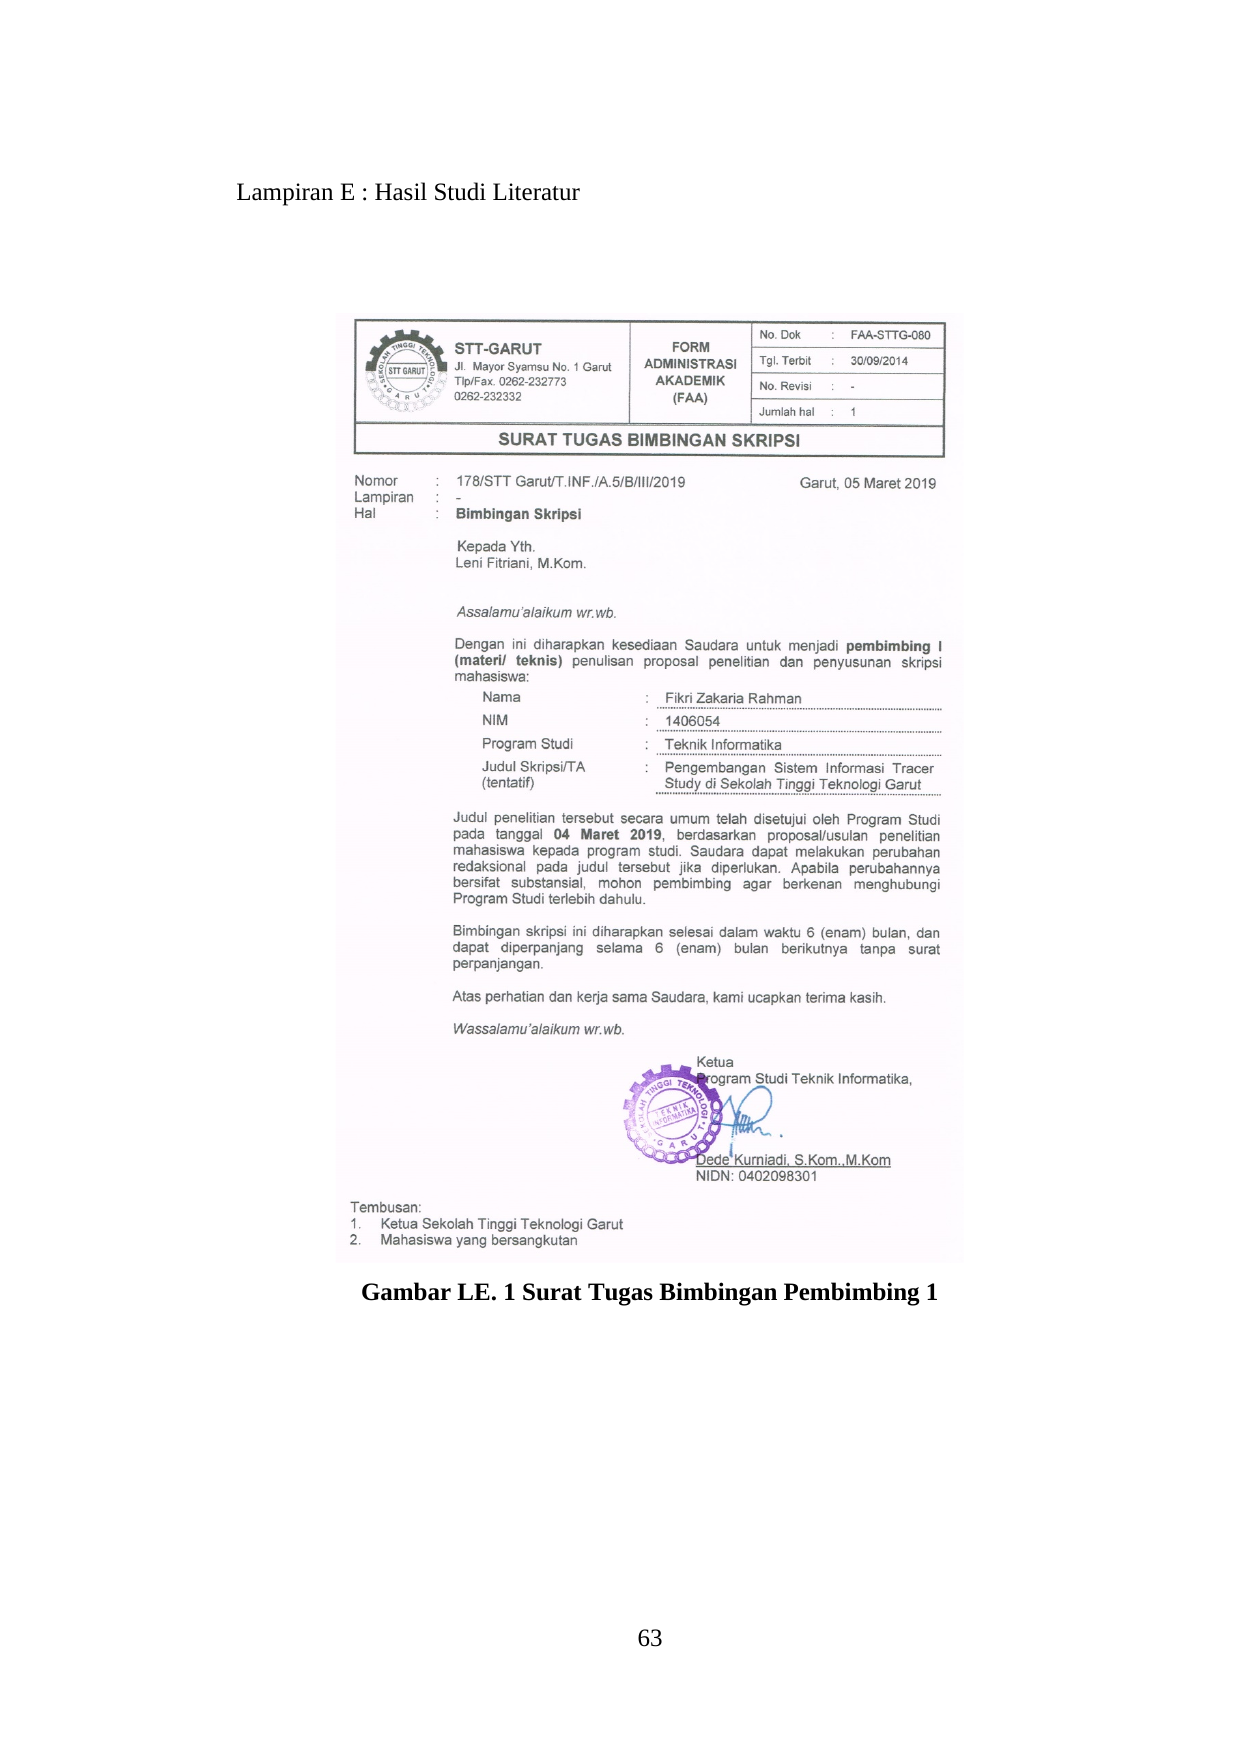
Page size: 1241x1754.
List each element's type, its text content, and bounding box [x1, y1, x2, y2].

text Lampiran E : Hasil Studi Literatur [236, 177, 1063, 206]
picture [335, 313, 964, 1263]
text Gambar LE. 1 Surat Tugas Bimbingan Pembimbing 1 [236, 1277, 1063, 1305]
